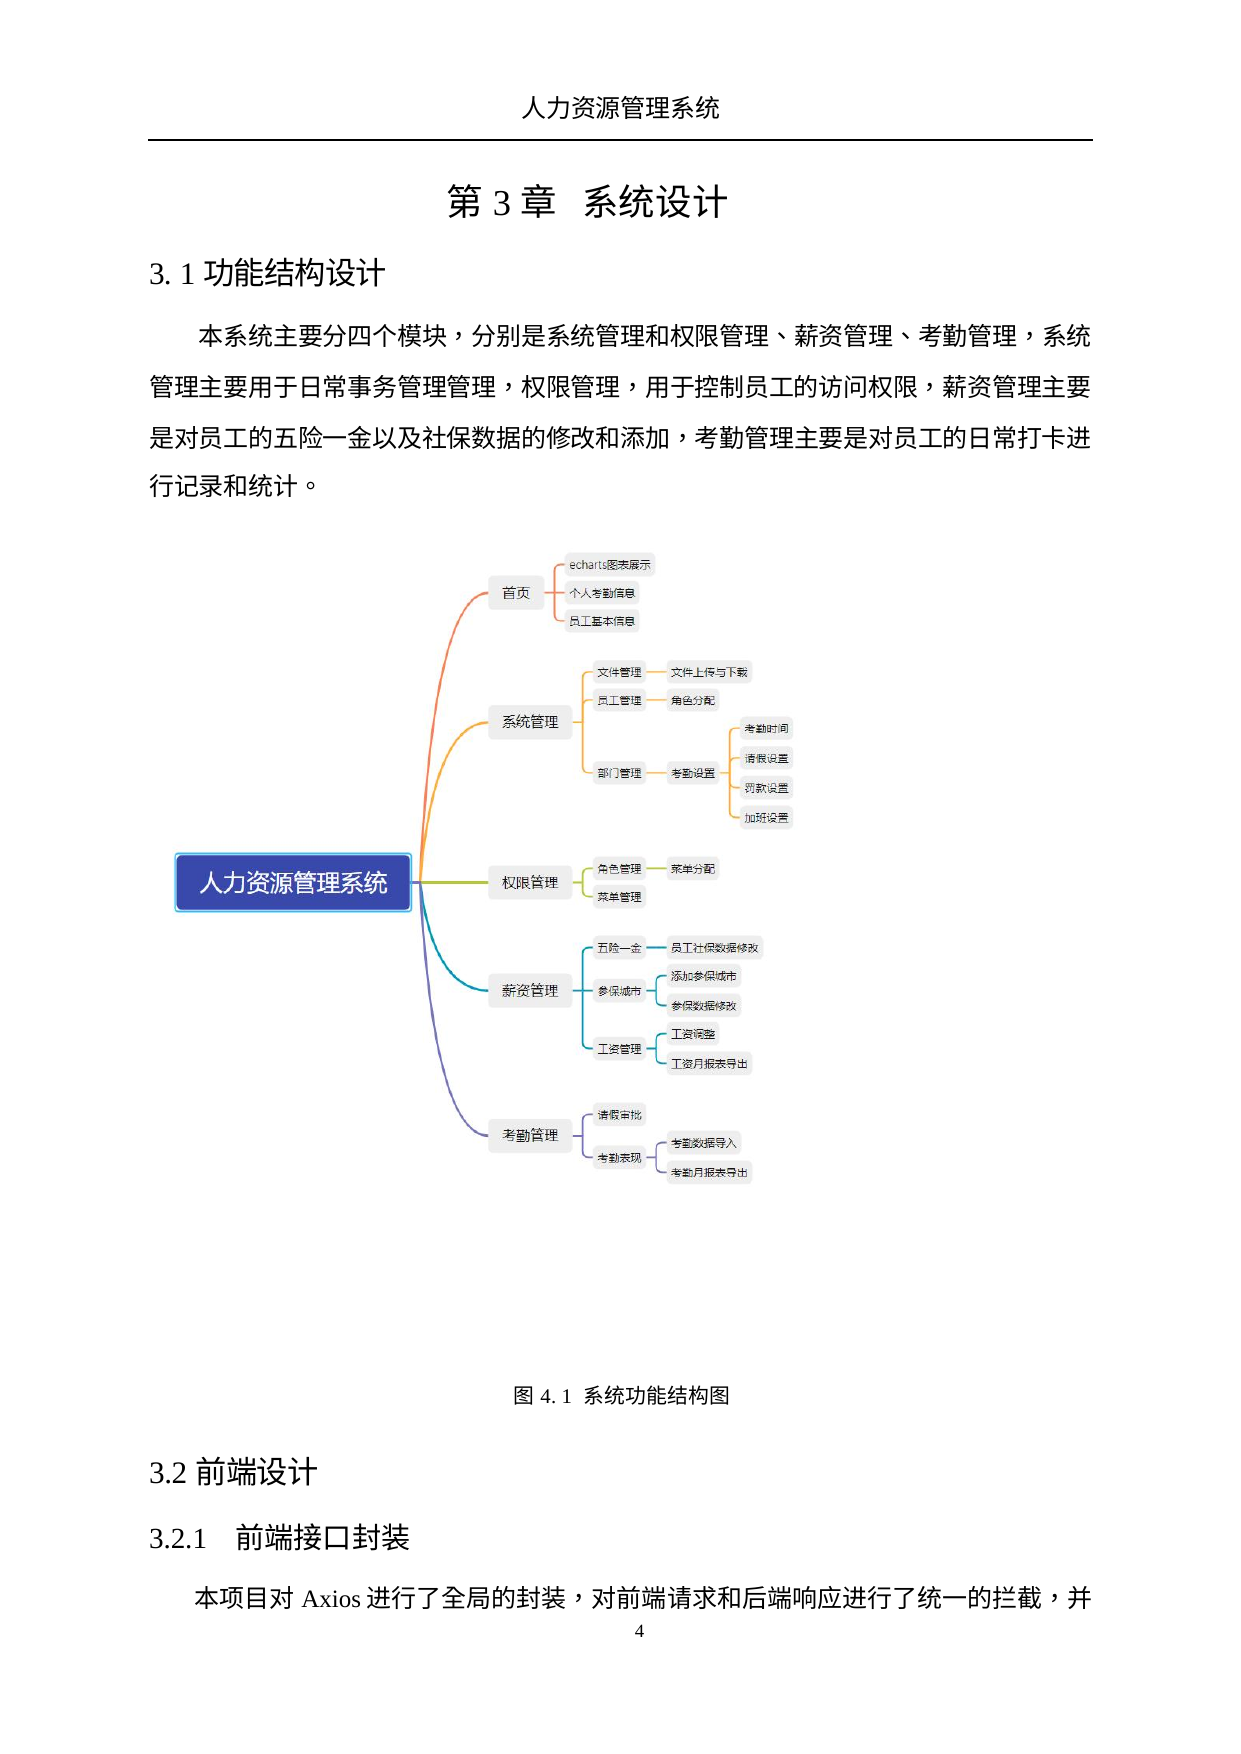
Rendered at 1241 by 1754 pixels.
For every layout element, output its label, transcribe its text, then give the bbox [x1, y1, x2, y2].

picture [147, 541, 876, 1195]
text 图 4. 1 系统功能结构图 [514, 1382, 1093, 1409]
text 3. 1 功能结构设计 [149, 253, 1093, 292]
text 本项目对 Axios进行了全局的封装，对前端请求和后端响应进行了统一的拦截，并 [148, 1583, 1093, 1614]
text 本系统主要分四个模块，分别是系统管理和权限管理、薪资管理、考勤管理，系统 管理主要用于日常事务管理管理，权限管理，用于控制员工的访问权限，薪资管理主要 是对员工的五险一金以及社保数据的修改和添加，考勤管理主要是对员工的日常打卡进 [149, 319, 1092, 454]
text 第 3 章 系统设计 [446, 178, 1093, 225]
text 3.2 前端设计 [149, 1452, 1093, 1492]
text 3.2.1 前端接口封装 [149, 1519, 1093, 1556]
text 行记录和统计。 [149, 471, 1093, 502]
